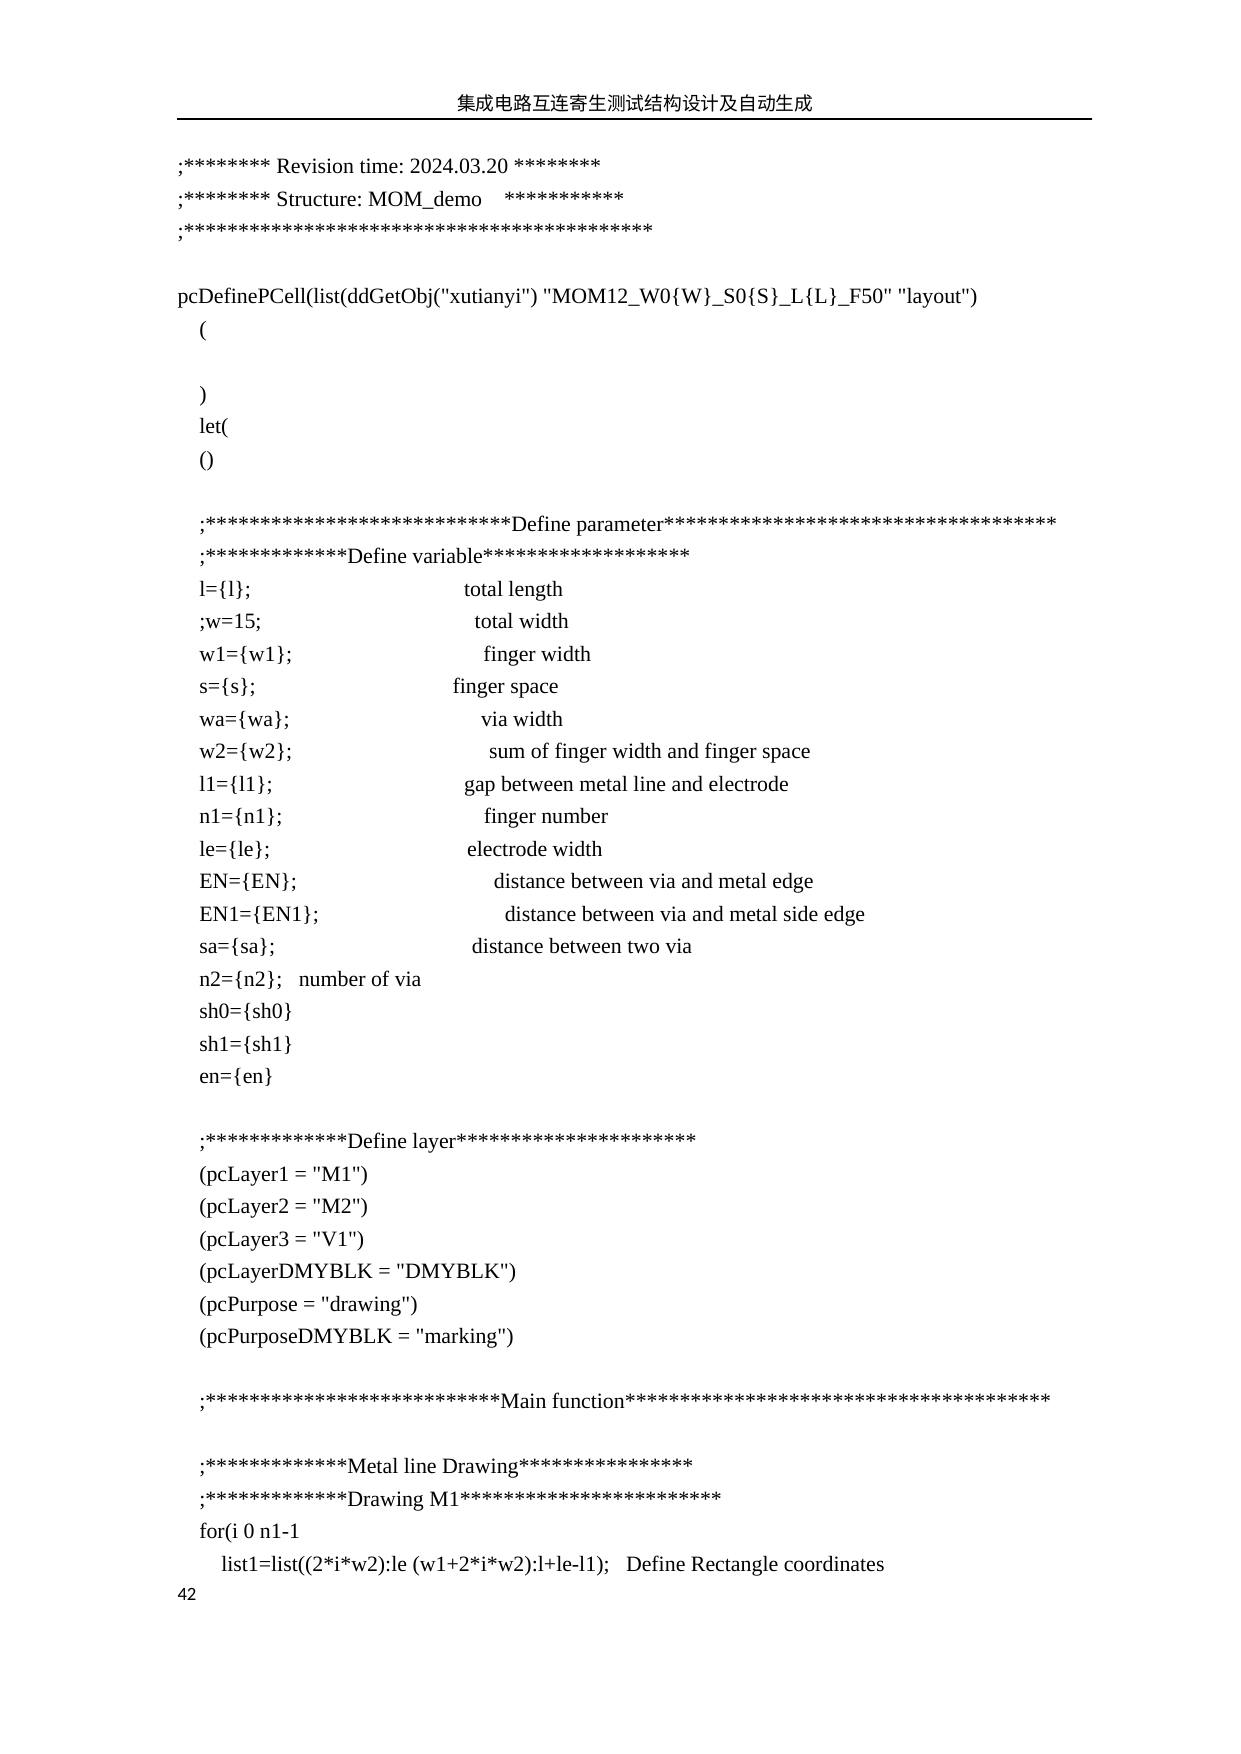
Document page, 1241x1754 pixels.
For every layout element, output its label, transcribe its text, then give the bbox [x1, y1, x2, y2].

text n1={n1}; finger number [177, 800, 1092, 832]
text () [177, 442, 1092, 475]
text le={le}; electrode width [177, 832, 1092, 865]
text wa={wa}; via width [177, 702, 1092, 735]
text (pcPurposeDMYBLK = "marking") [177, 1320, 1092, 1352]
text n2={n2}; number of via [177, 962, 1092, 995]
text for(i 0 n1-1 [177, 1515, 1092, 1547]
text sh1={sh1} [177, 1027, 1092, 1060]
text list1=list((2*i*w2):le (w1+2*i*w2):l+le-l1); Define Rectangle coordinates [177, 1547, 1092, 1580]
text ) [177, 377, 1092, 410]
text EN1={EN1}; distance between via and metal side edge [177, 897, 1092, 930]
text sa={sa}; distance between two via [177, 930, 1092, 962]
text w2={w2}; sum of finger width and finger space [177, 735, 1092, 767]
text s={s}; finger space [177, 670, 1092, 702]
text en={en} [177, 1060, 1092, 1092]
text l1={l1}; gap between metal line and electrode [177, 767, 1092, 800]
text ( [177, 312, 1092, 345]
text ;****************************Define parameter************************************ [177, 507, 1092, 540]
text ;w=15; total width [177, 605, 1092, 637]
text (pcLayer1 = "M1") [177, 1157, 1092, 1190]
text l={l}; total length [177, 572, 1092, 605]
text EN={EN}; distance between via and metal edge [177, 865, 1092, 897]
text sh0={sh0} [177, 995, 1092, 1027]
text let( [177, 410, 1092, 442]
text pcDefinePCell(list(ddGetObj("xutianyi") "MOM12_W0{W}_S0{S}_L{L}_F50" "layout") [177, 280, 1092, 312]
text ;*************Define variable******************* [177, 540, 1092, 572]
text ;******** Revision time: 2024.03.20 ******** [177, 150, 1092, 182]
text ;***************************Main function*************************************** [177, 1385, 1092, 1417]
text ;*************Define layer********************** [177, 1125, 1092, 1157]
text (pcLayerDMYBLK = "DMYBLK") [177, 1255, 1092, 1287]
text (pcLayer3 = "V1") [177, 1222, 1092, 1255]
text w1={w1}; finger width [177, 637, 1092, 670]
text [177, 215, 1092, 247]
text ;******** Structure: MOM_demo *********** [177, 182, 1092, 215]
text ;*************Metal line Drawing**************** [177, 1450, 1092, 1482]
text (pcPurpose = "drawing") [177, 1287, 1092, 1320]
text ;*************Drawing M1************************ [177, 1482, 1092, 1515]
text (pcLayer2 = "M2") [177, 1190, 1092, 1222]
